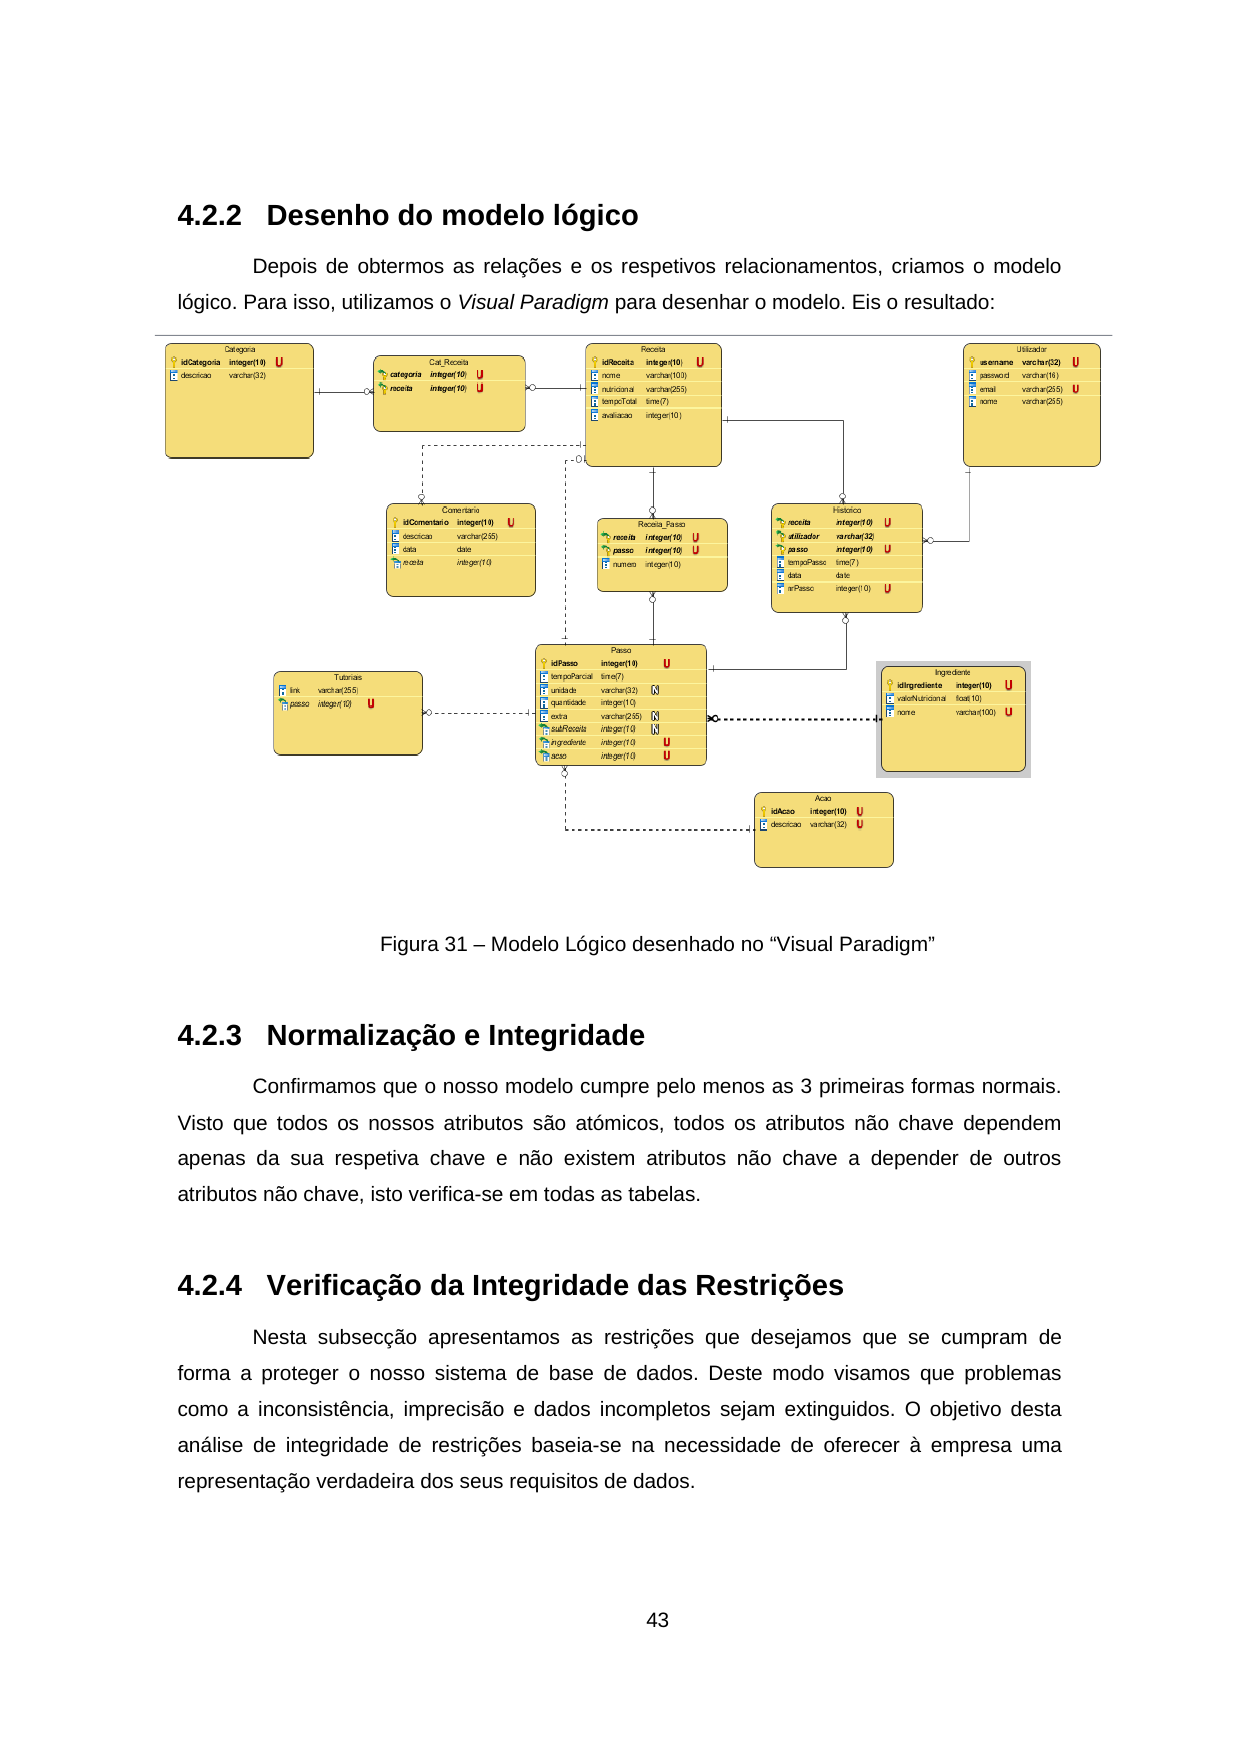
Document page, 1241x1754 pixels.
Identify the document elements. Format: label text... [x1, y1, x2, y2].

text Figura 31 – Modelo Lógico desenhado no “Visual Paradigm” [177, 878, 1063, 956]
text Verificação da Integridade das Restrições [177, 1268, 1063, 1302]
text Normalização e Integridade [177, 1018, 1063, 1051]
picture [154, 334, 1113, 878]
text Desenho do modelo lógico [177, 198, 1063, 231]
text Nesta subsecção apresentamos as restrições que desejamos que se cumpram de forma a proteger o nosso sistema de base de dados. Deste modo visamos que problemas como a inconsistência, imprecisão e dados incompletos sejam extinguidos. O objetivo desta análise de integridade de restrições baseia-se na necessidade de oferecer à empresa uma representação verdadeira dos seus requisitos de dados. [177, 1325, 1063, 1492]
text Confirmamos que o nosso modelo cumpre pelo menos as 3 primeiras formas normais. Visto que todos os nossos atributos são atómicos, todos os atributos não chave dependem apenas da sua respetiva chave e não existem atributos não chave a depender de outros atributos não chave, isto verifica-se em todas as tabelas. [177, 1074, 1063, 1206]
text Depois de obtermos as relações e os respetivos relacionamentos, criamos o modelo lógico. Para isso, utilizamos o Visual Paradigm para desenhar o modelo. Eis o resultado: [177, 254, 1063, 314]
